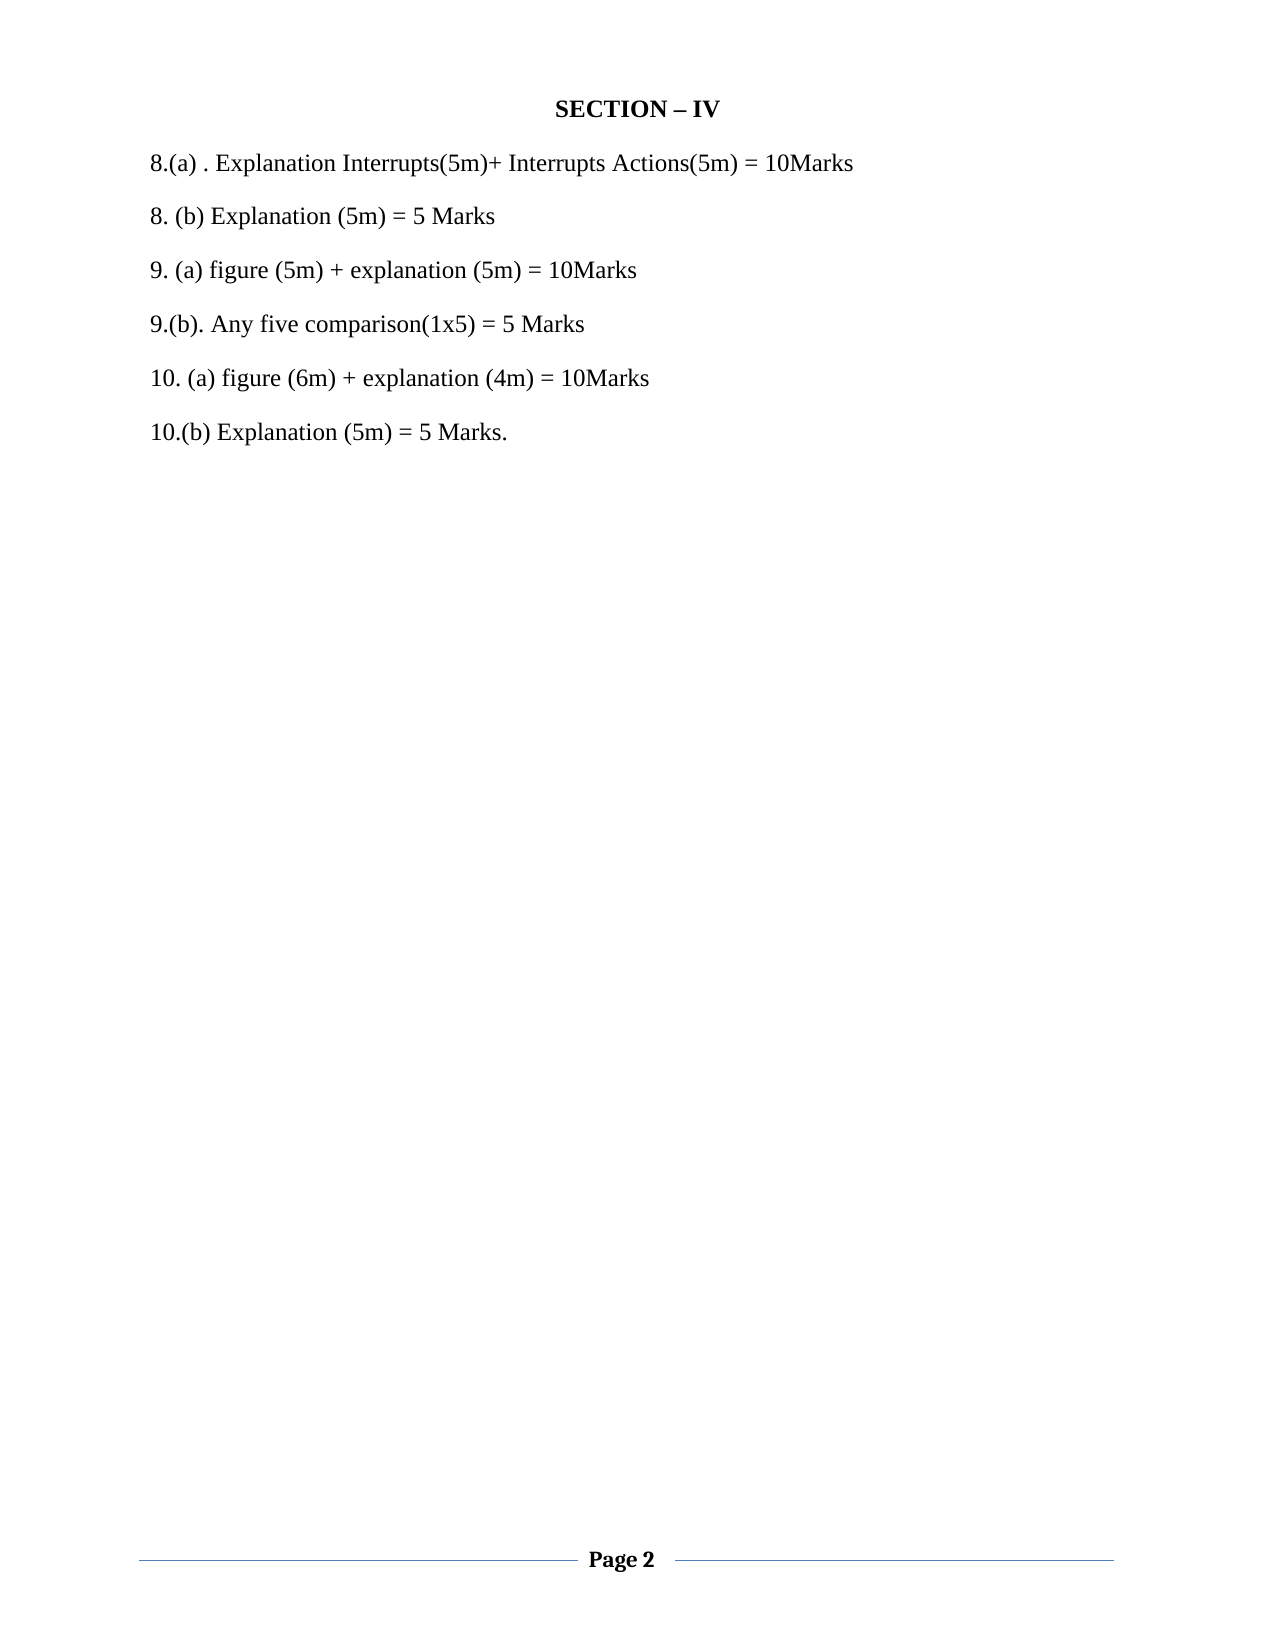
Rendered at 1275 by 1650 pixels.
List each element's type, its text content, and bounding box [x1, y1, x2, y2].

text 10.(b) Explanation (5m) = 5 Marks. [150, 417, 1125, 446]
text 9. (a) figure (5m) + explanation (5m) = 10Marks [150, 255, 1125, 284]
text 10. (a) figure (6m) + explanation (4m) = 10Marks [150, 363, 1125, 392]
text 8. (b) Explanation (5m) = 5 Marks [150, 201, 1125, 230]
text 8.(a) . Explanation Interrupts(5m)+ Interrupts Actions(5m) = 10Marks [150, 148, 1125, 176]
text 9.(b). Any five comparison(1x5) = 5 Marks [150, 309, 1125, 338]
text SECTION – IV [150, 94, 1125, 122]
